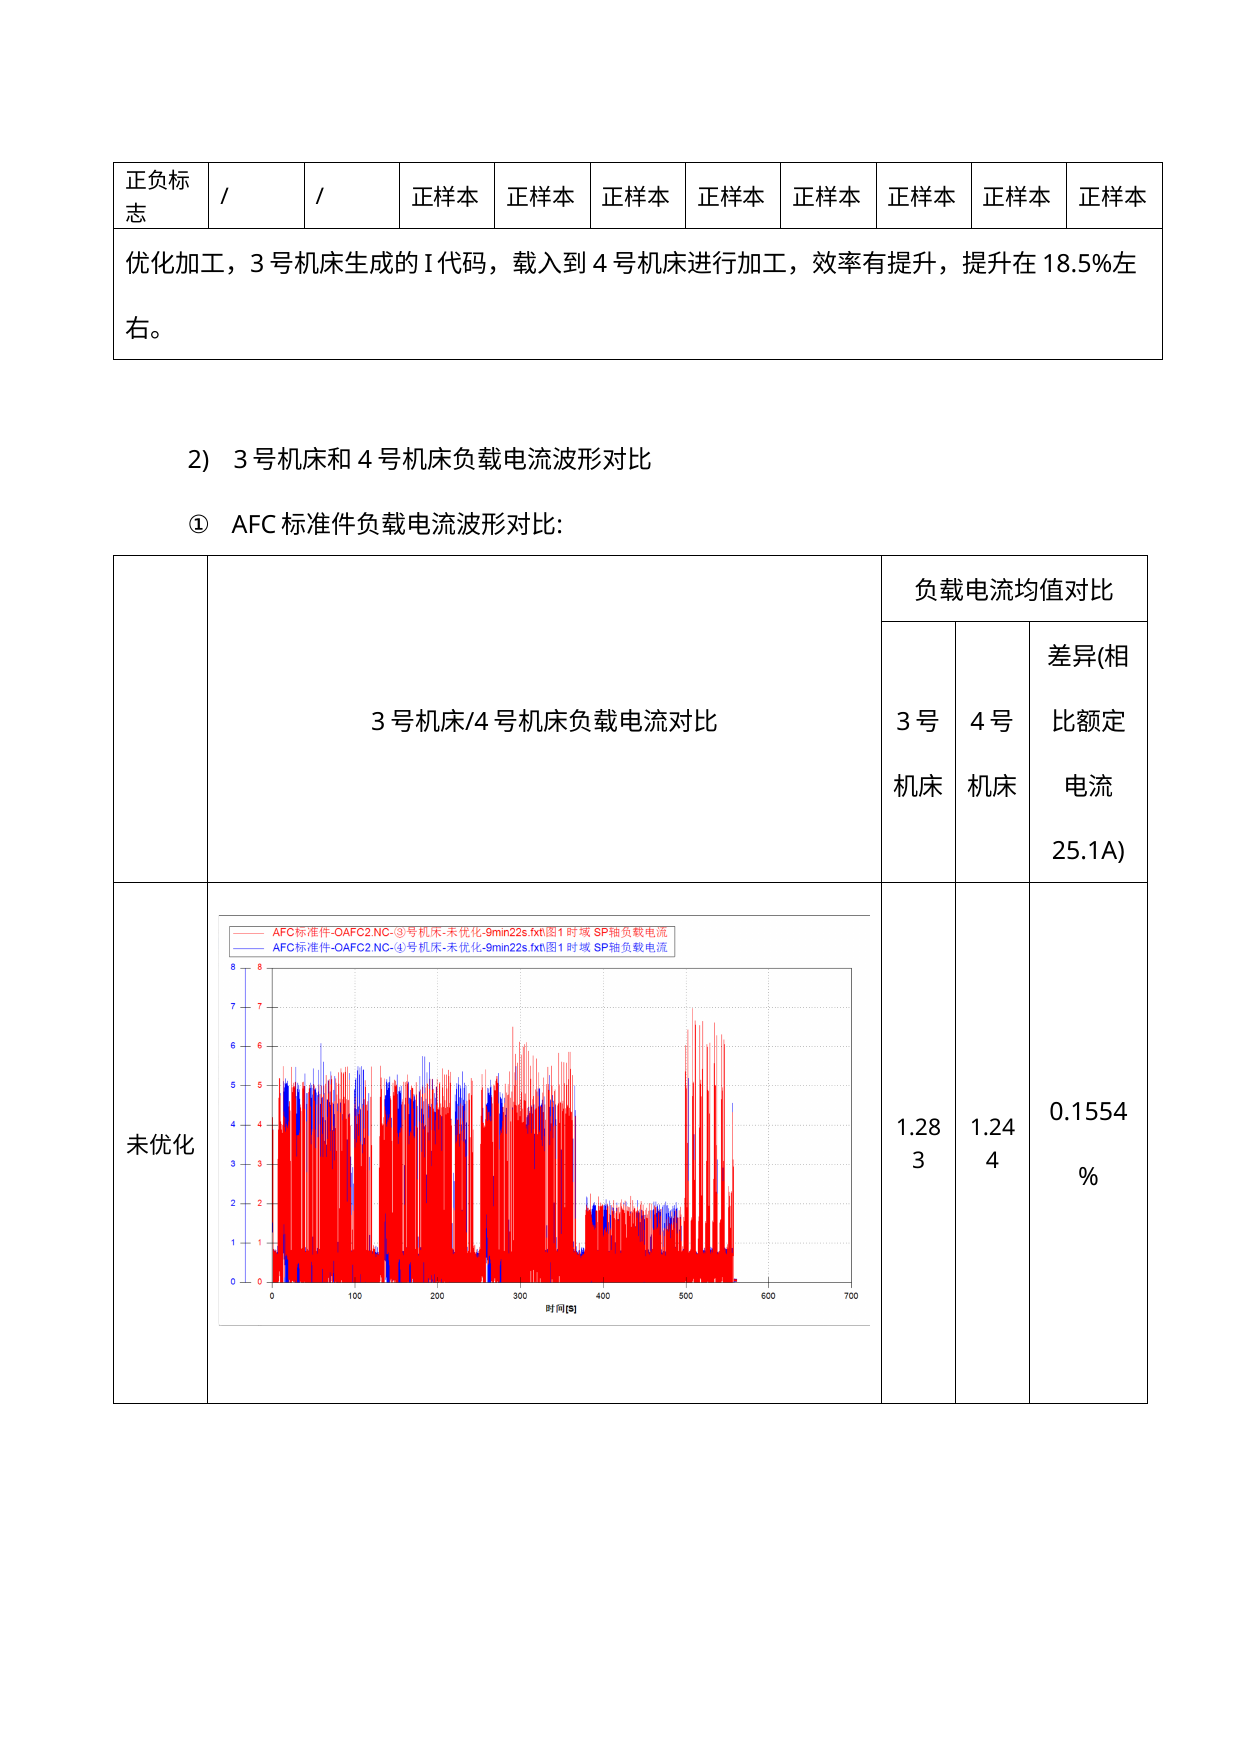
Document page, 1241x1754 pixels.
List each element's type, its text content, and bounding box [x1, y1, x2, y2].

table_cell / [305, 163, 399, 228]
table_cell 3号机床 [882, 622, 955, 882]
table_header 3号机床/4号机床负载电流对比 [208, 556, 881, 882]
table_cell 正样本 [591, 163, 685, 228]
list 3号机床和4号机床负载电流波形对比 [187, 425, 1053, 490]
table_cell 正样本 [1067, 163, 1162, 228]
table_cell 正样本 [495, 163, 590, 228]
table_cell 未优化 [114, 883, 207, 1403]
table_cell 正样本 [400, 163, 494, 228]
table_header [114, 556, 207, 882]
table_cell / [209, 163, 304, 228]
table_cell 正样本 [686, 163, 780, 228]
table_cell 正样本 [781, 163, 876, 228]
table_cell 1.283 [882, 883, 955, 1403]
picture [218, 915, 870, 1326]
table_cell 正样本 [972, 163, 1066, 228]
table_cell 1.244 [956, 883, 1029, 1403]
list AFC标准件负载电流波形对比: [187, 490, 1053, 555]
table_cell 4号机床 [956, 622, 1029, 882]
table_cell 0.1554% [1030, 883, 1147, 1403]
table_cell 正负标志 [114, 163, 208, 228]
table_cell [208, 883, 881, 1403]
table_header 负载电流均值对比 [882, 556, 1147, 621]
table_cell 优化加工，3号机床生成的I代码，载入到4号机床进行加工，效率有提升，提升在18.5%左右。 [114, 229, 1162, 359]
table_cell 正样本 [877, 163, 971, 228]
table_cell 差异(相比额定电流25.1A) [1030, 622, 1147, 882]
